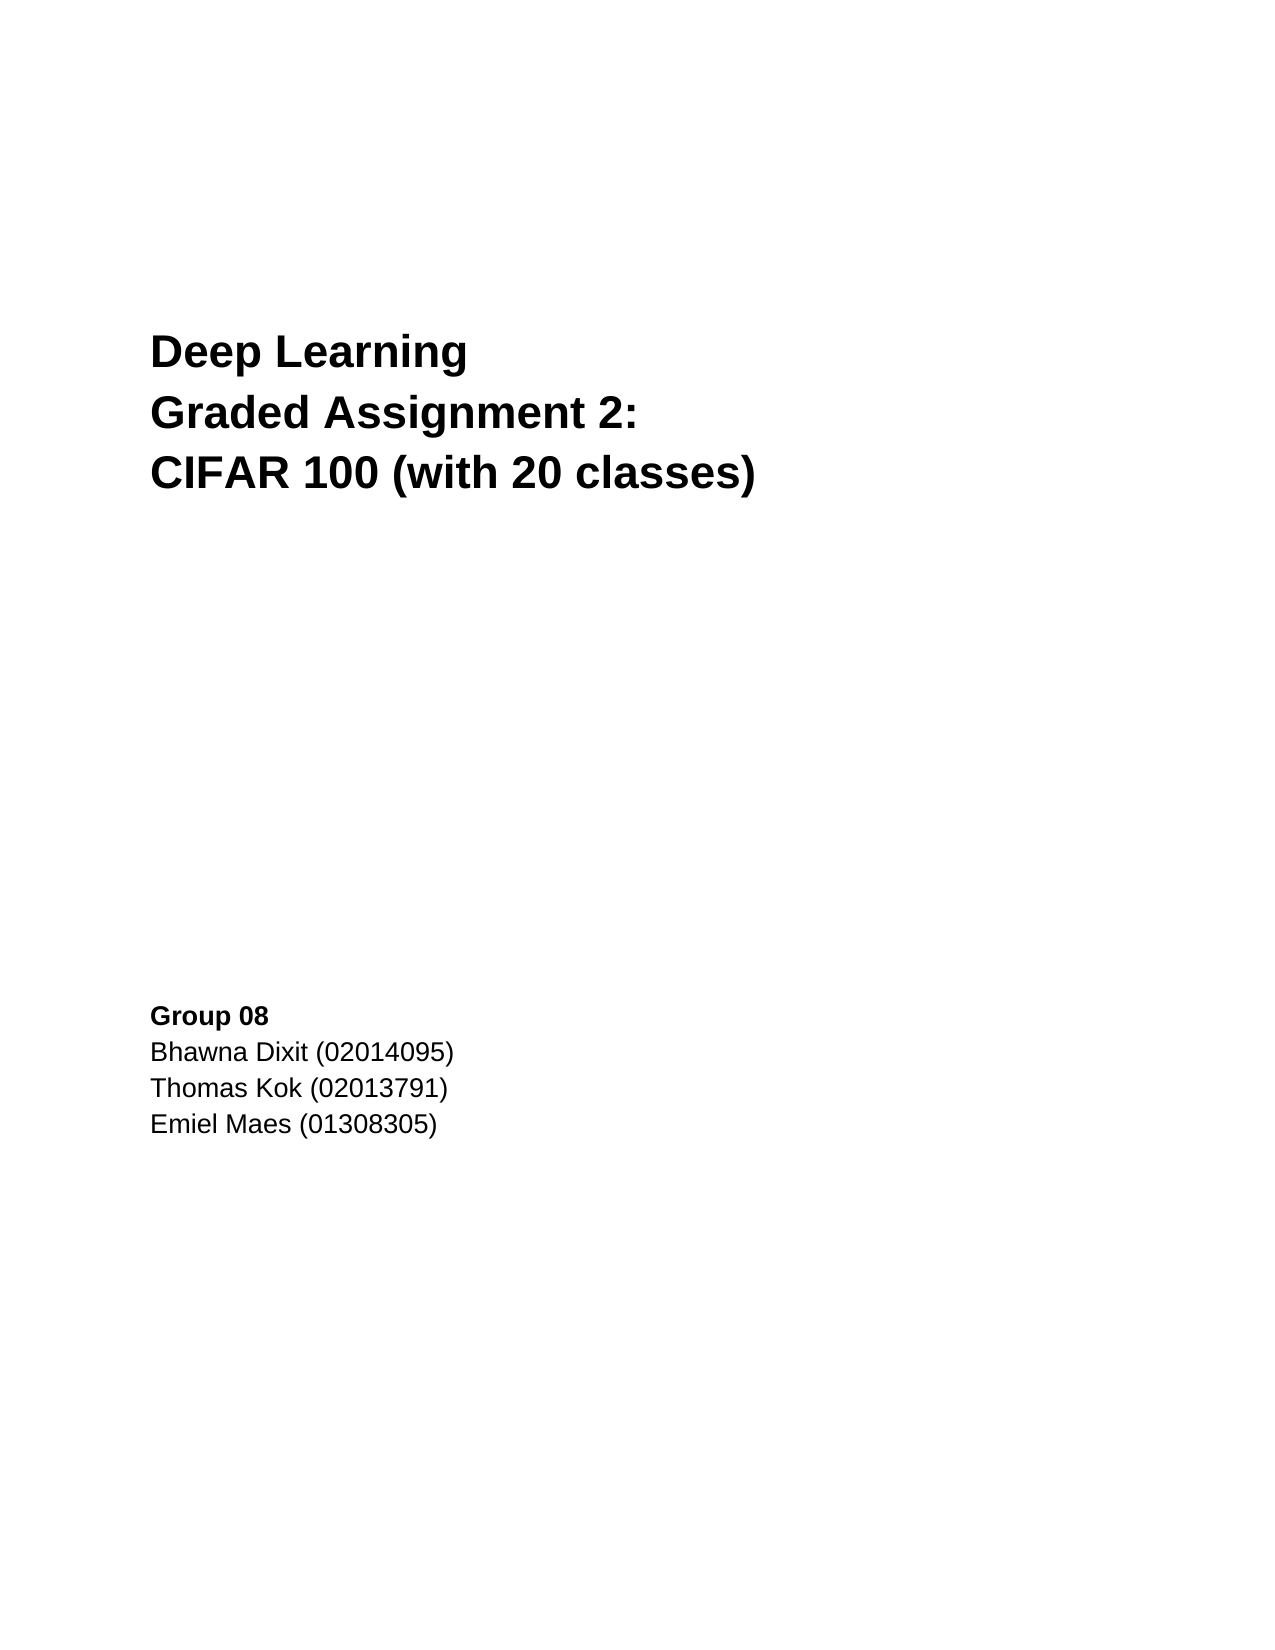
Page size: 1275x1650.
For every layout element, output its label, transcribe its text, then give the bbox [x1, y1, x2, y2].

text Thomas Kok (02013791) [150, 1072, 1125, 1103]
text Deep Learning [150, 325, 1125, 377]
text Bhawna Dixit (02014095) [150, 1036, 1125, 1067]
text Group 08 [150, 1000, 1125, 1031]
text Graded Assignment 2: [150, 385, 1125, 438]
text CIFAR 100 (with 20 classes) [150, 446, 1125, 498]
text Emiel Maes (01308305) [150, 1108, 1125, 1139]
